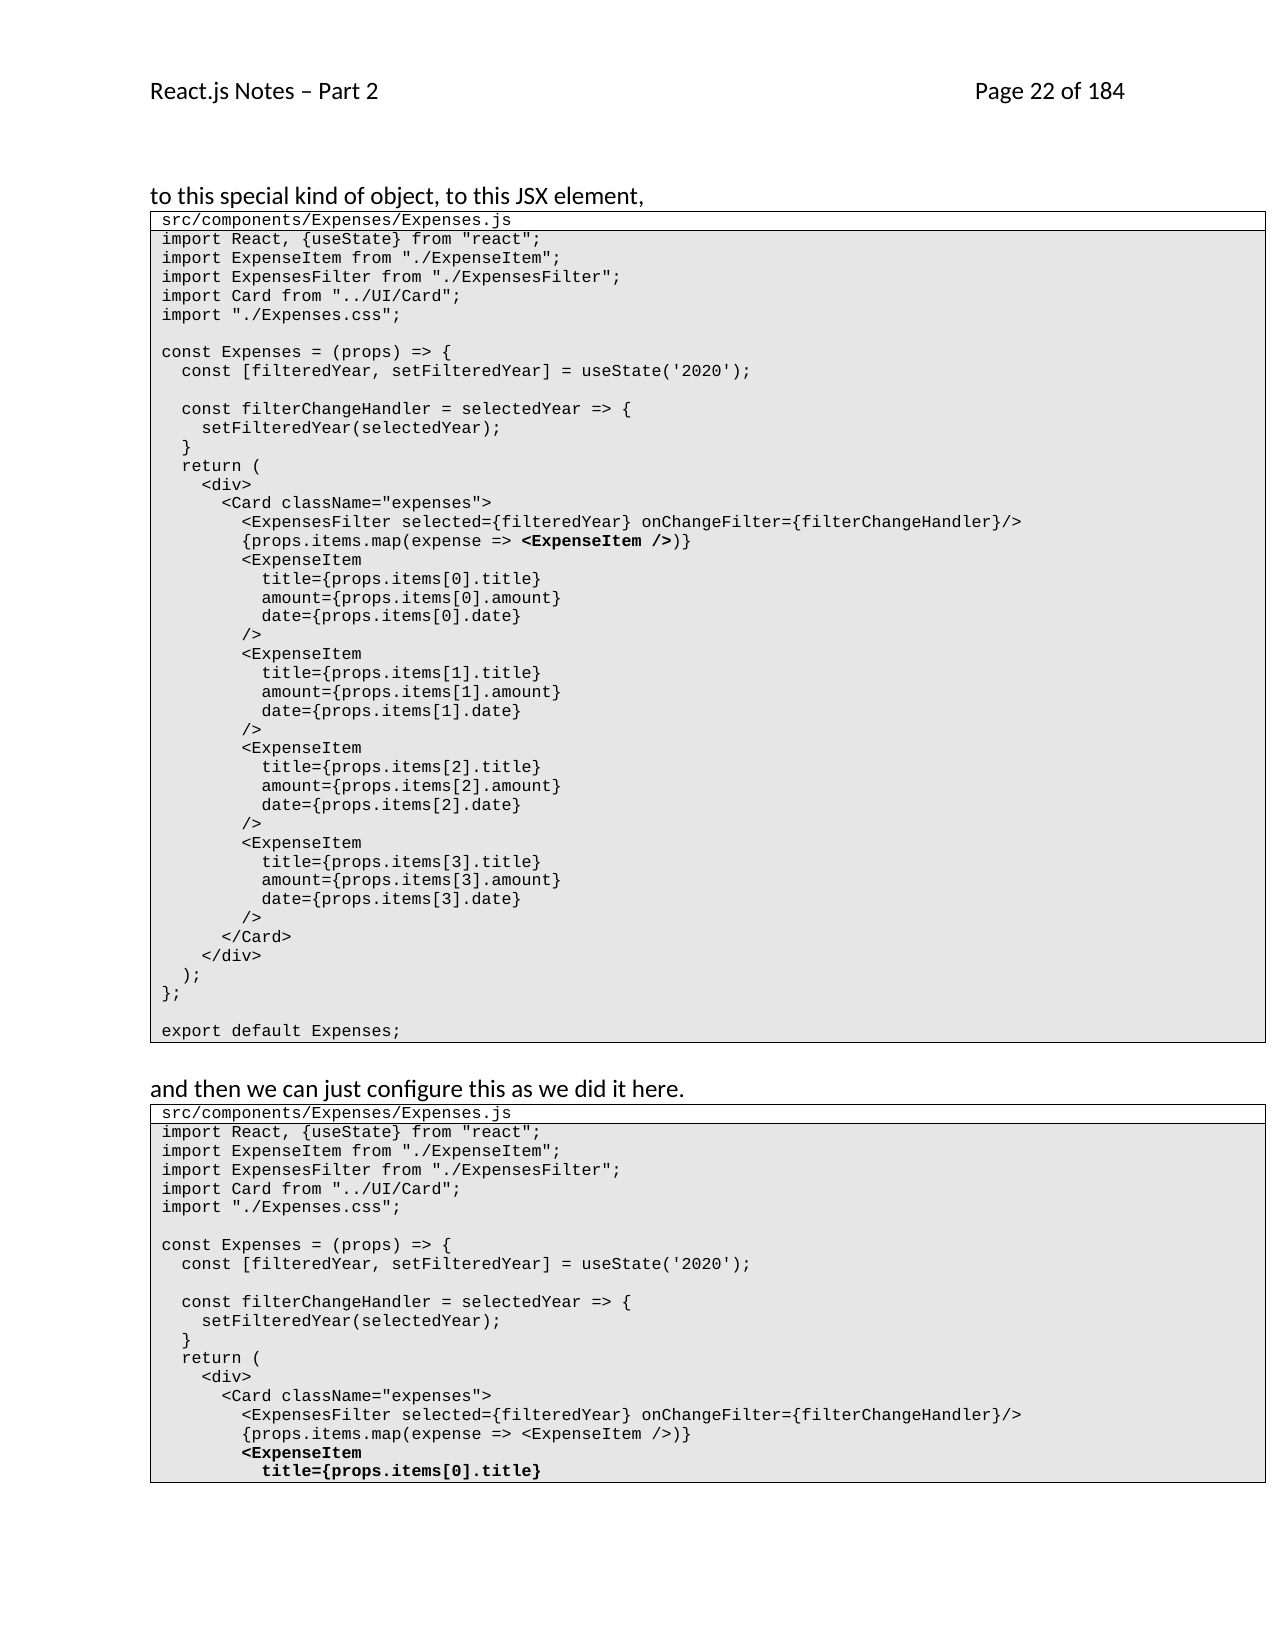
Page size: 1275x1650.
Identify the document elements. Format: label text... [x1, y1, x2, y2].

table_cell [151, 231, 1265, 1042]
text and then we can just configure this as we did it here. [150, 1073, 1125, 1104]
text to this special kind of object, to this JSX element, [150, 181, 1125, 211]
table_header src/components/Expenses/Expenses.js [151, 212, 1265, 230]
table_header src/components/Expenses/Expenses.js [151, 1105, 1265, 1123]
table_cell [151, 1124, 1265, 1482]
